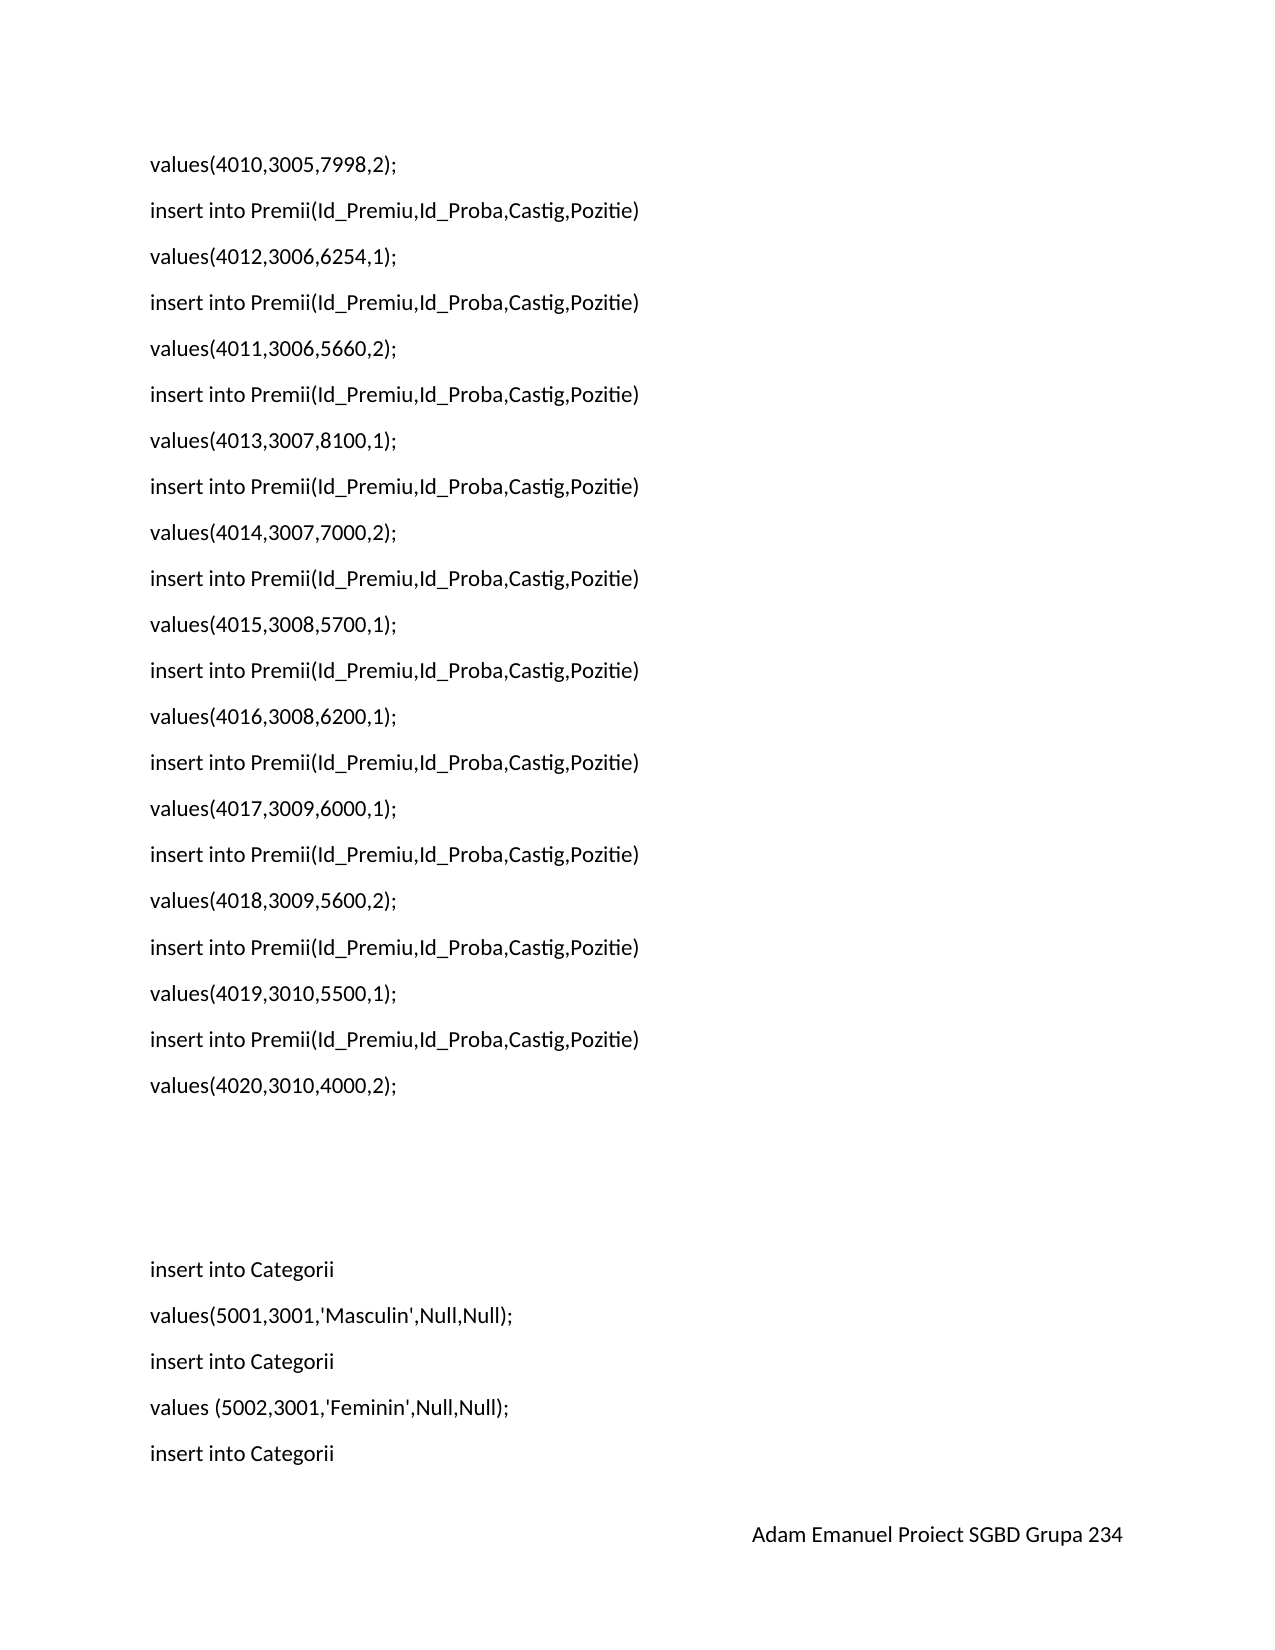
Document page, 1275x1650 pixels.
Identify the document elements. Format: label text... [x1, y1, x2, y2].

text values(4014,3007,7000,2); [150, 518, 1125, 546]
text insert into Premii(Id_Premiu,Id_Proba,Castig,Pozitie) [150, 748, 1125, 777]
text insert into Categorii [150, 1255, 1125, 1283]
text values(4010,3005,7998,2); [150, 150, 1125, 178]
text insert into Premii(Id_Premiu,Id_Proba,Castig,Pozitie) [150, 656, 1125, 684]
text insert into Premii(Id_Premiu,Id_Proba,Castig,Pozitie) [150, 472, 1125, 500]
text values(4019,3010,5500,1); [150, 979, 1125, 1007]
text values(4020,3010,4000,2); [150, 1071, 1125, 1099]
text insert into Premii(Id_Premiu,Id_Proba,Castig,Pozitie) [150, 1025, 1125, 1053]
text insert into Categorii [150, 1439, 1125, 1467]
text insert into Premii(Id_Premiu,Id_Proba,Castig,Pozitie) [150, 380, 1125, 408]
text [150, 288, 1125, 316]
text insert into Premii(Id_Premiu,Id_Proba,Castig,Pozitie) [150, 564, 1125, 592]
text insert into Categorii [150, 1347, 1125, 1375]
text insert into Premii(Id_Premiu,Id_Proba,Castig,Pozitie) [150, 841, 1125, 869]
text values(4015,3008,5700,1); [150, 610, 1125, 638]
text values(4012,3006,6254,1); [150, 242, 1125, 270]
text values(4017,3009,6000,1); [150, 794, 1125, 823]
text values(4013,3007,8100,1); [150, 426, 1125, 454]
text values(4011,3006,5660,2); [150, 334, 1125, 362]
text values(4018,3009,5600,2); [150, 887, 1125, 915]
text values(5001,3001,'Masculin',Null,Null); [150, 1301, 1125, 1329]
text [150, 196, 1125, 224]
text values (5002,3001,'Feminin',Null,Null); [150, 1393, 1125, 1421]
text values(4016,3008,6200,1); [150, 702, 1125, 731]
text insert into Premii(Id_Premiu,Id_Proba,Castig,Pozitie) [150, 933, 1125, 961]
